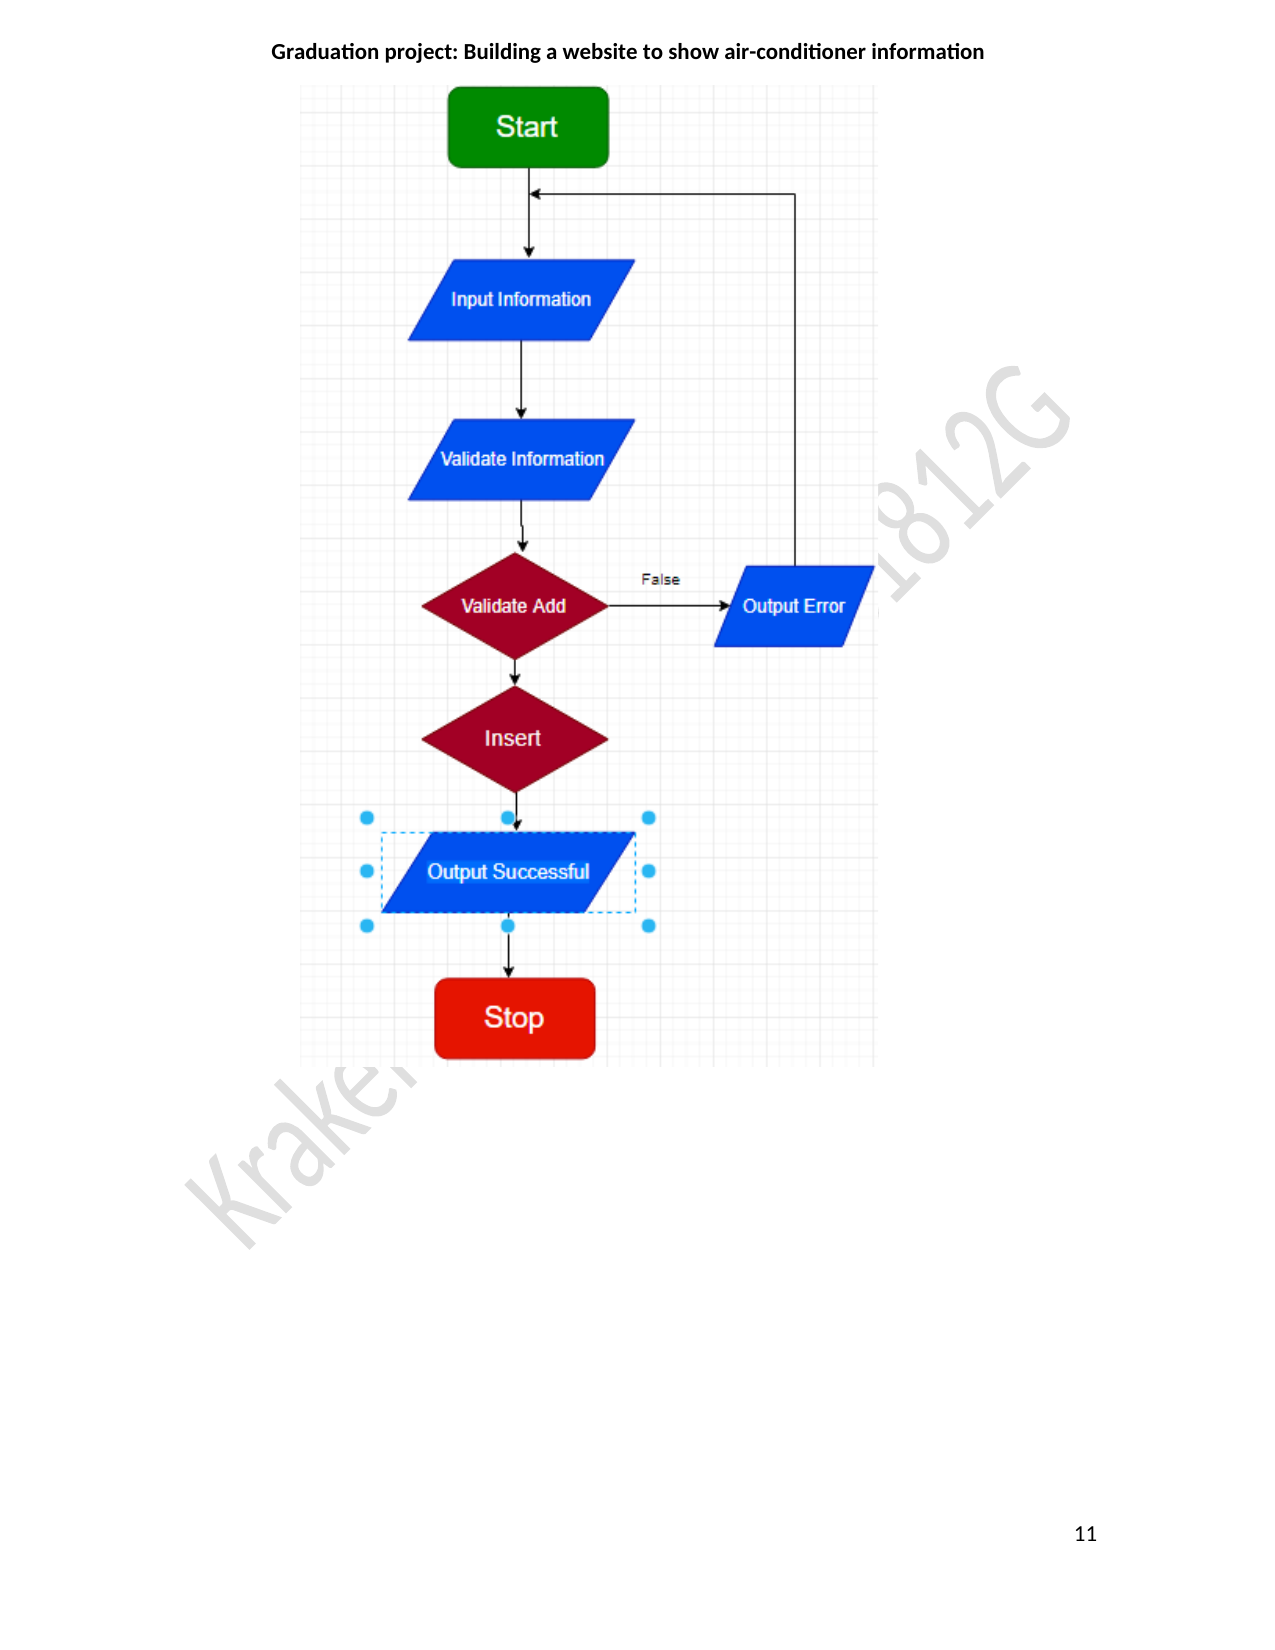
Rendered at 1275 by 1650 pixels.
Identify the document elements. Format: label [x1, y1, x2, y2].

picture [300, 85, 879, 1067]
